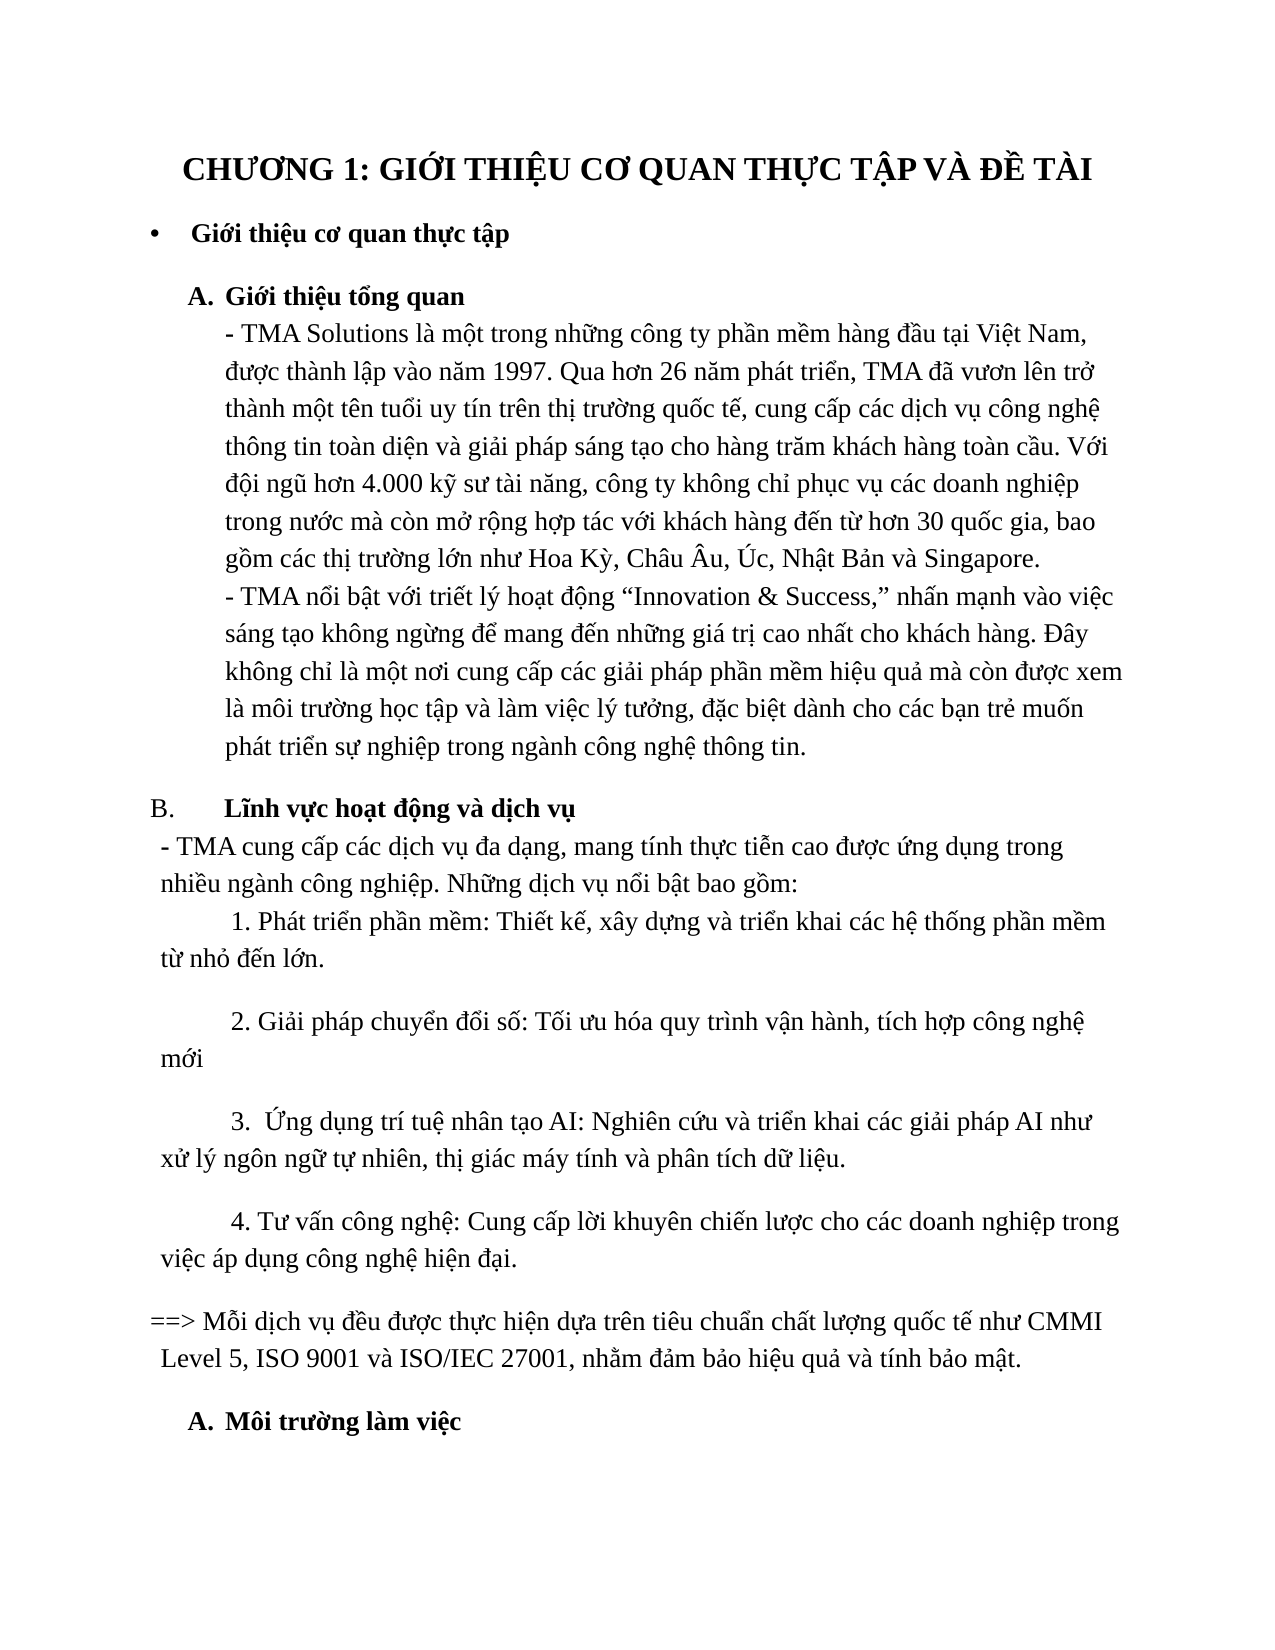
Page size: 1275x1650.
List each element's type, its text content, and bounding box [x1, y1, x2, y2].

text 3. Ứng dụng trí tuệ nhân tạo AI: Nghiên cứu và triển khai các giải pháp AI như xử lý ngôn ngữ tự nhiên, thị giác máy tính và phân tích dữ liệu. [150, 1100, 1125, 1175]
text 2. Giải pháp chuyển đổi số: Tối ưu hóa quy trình vận hành, tích hợp công nghệ mới [150, 1000, 1125, 1075]
list Giới thiệu tổng quan - TMA Solutions là một trong những công ty phần mềm hàng đầu tại Việt Nam, được thành lập vào năm 1997. Qua hơn 26 năm phát triển, TMA đã vươn lên trở thành một tên tuổi uy tín trên thị trường quốc tế, cung cấp các dịch vụ công nghệ thông tin toàn diện và giải pháp sáng tạo cho hàng trăm khách hàng toàn cầu. Với đội ngũ hơn 4.000 kỹ sư tài năng, công ty không chỉ phục vụ các doanh nghiệp trong nước mà còn mở rộng hợp tác với khách hàng đến từ hơn 30 quốc gia, bao gồm các thị trường lớn như Hoa Kỳ, Châu Âu, Úc, Nhật Bản và Singapore. - TMA nổi bật với triết lý hoạt động “Innovation & Success,” nhấn mạnh vào việc sáng tạo không ngừng để mang đến những giá trị cao nhất cho khách hàng. Đây không chỉ là một nơi cung cấp các giải pháp phần mềm hiệu quả mà còn được xem là môi trường học tập và làm việc lý tưởng, đặc biệt dành cho các bạn trẻ muốn phát triển sự nghiệp trong ngành công nghệ thông tin. [187, 275, 1125, 762]
text 4. Tư vấn công nghệ: Cung cấp lời khuyên chiến lược cho các doanh nghiệp trong việc áp dụng công nghệ hiện đại. [150, 1200, 1125, 1275]
list Giới thiệu cơ quan thực tập [150, 212, 1125, 250]
list Môi trường làm việc [187, 1400, 1125, 1437]
text ==> Mỗi dịch vụ đều được thực hiện dựa trên tiêu chuẩn chất lượng quốc tế như CMMI Level 5, ISO 9001 và ISO/IEC 27001, nhằm đảm bảo hiệu quả và tính bảo mật. [150, 1300, 1125, 1375]
text CHƯƠNG 1: GIỚI THIỆU CƠ QUAN THỰC TẬP VÀ ĐỀ TÀI [150, 150, 1125, 187]
list Lĩnh vực hoạt động và dịch vụ - TMA cung cấp các dịch vụ đa dạng, mang tính thực tiễn cao được ứng dụng trong nhiều ngành công nghiệp. Những dịch vụ nổi bật bao gồm: 1. Phát triển phần mềm: Thiết kế, xây dựng và triển khai các hệ thống phần mềm từ nhỏ đến lớn. [150, 787, 1125, 975]
